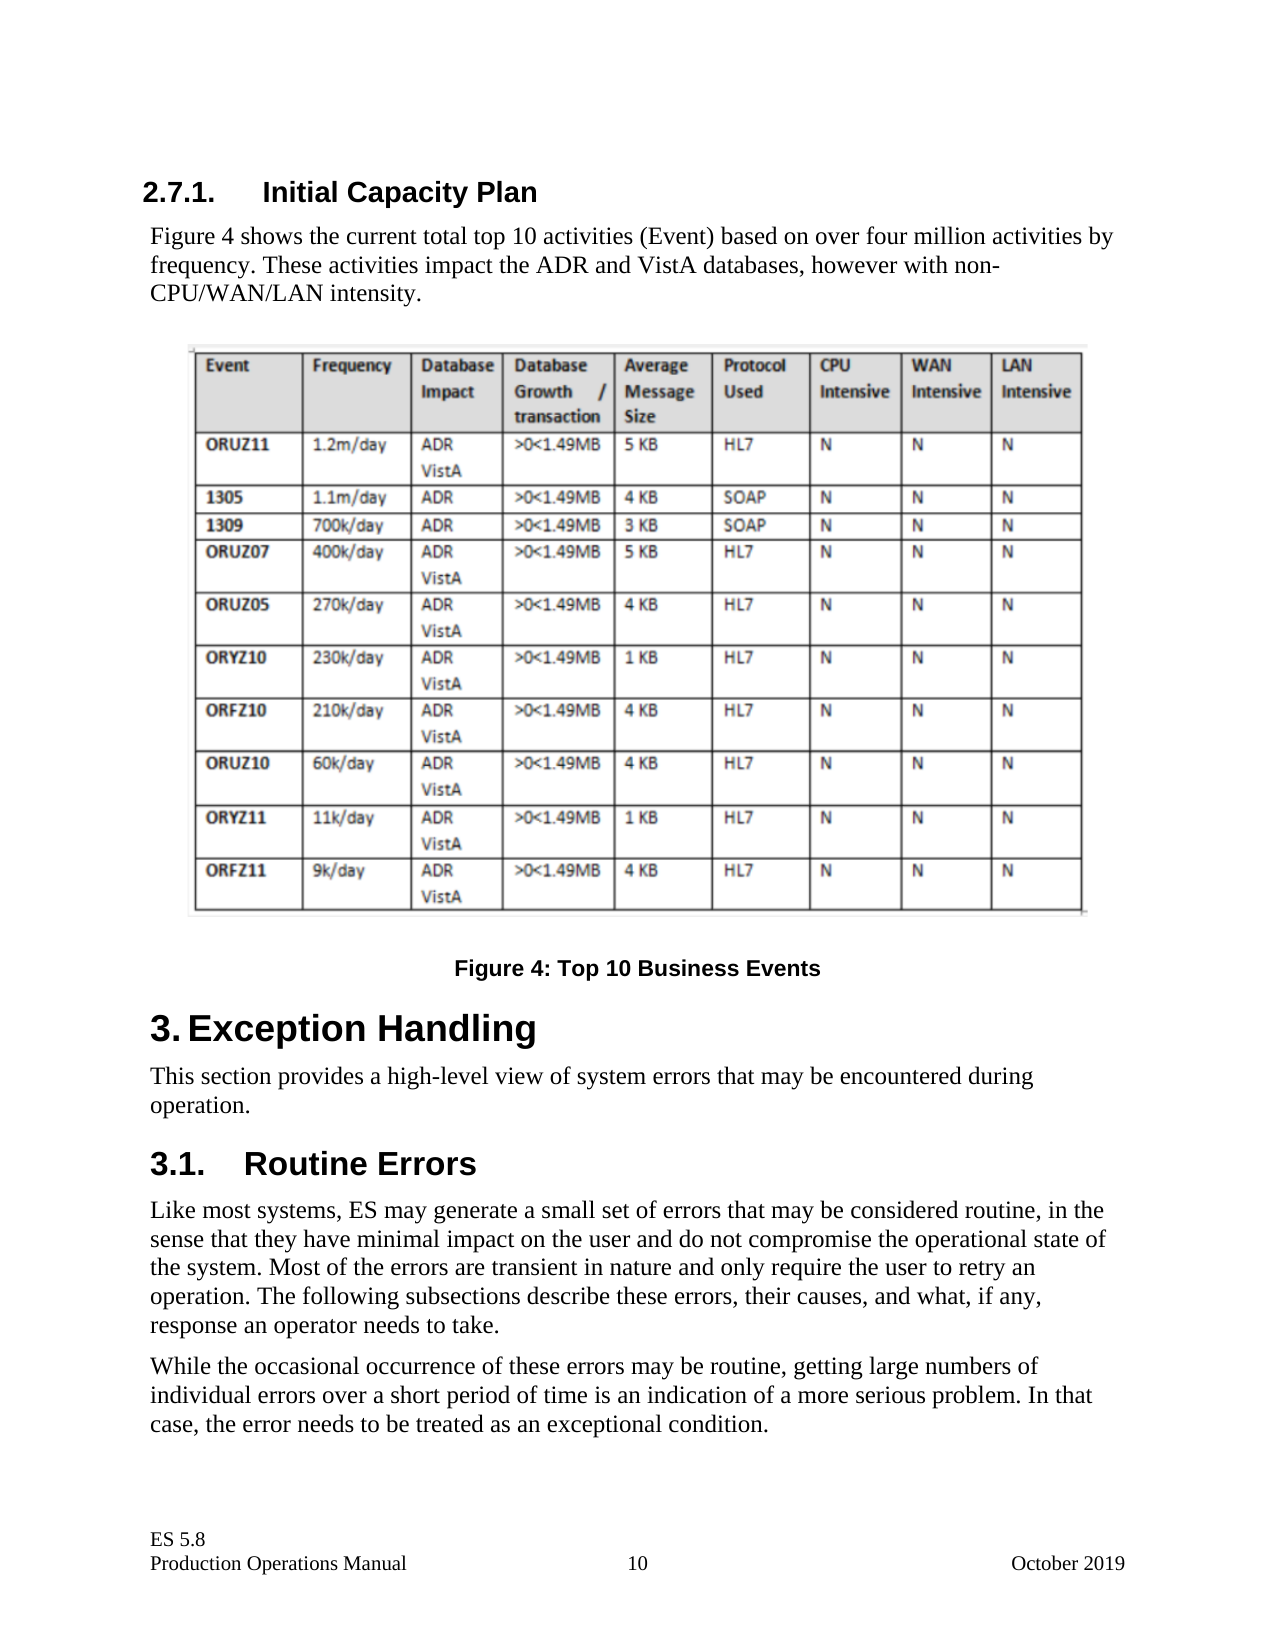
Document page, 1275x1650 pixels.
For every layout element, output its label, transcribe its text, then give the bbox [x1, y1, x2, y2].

subtitle Exception Handling [150, 1006, 1125, 1049]
subtitle Initial Capacity Plan [142, 175, 1125, 208]
text While the occasional occurrence of these errors may be routine, getting large numbers of individual errors over a short period of time is an indication of a more serious problem. In that case, the error needs to be treated as an exceptional condition. [150, 1351, 1125, 1437]
text This section provides a high-level view of system errors that may be encountered during operation. [150, 1061, 1125, 1119]
picture [187, 344, 1088, 917]
subtitle Routine Errors [150, 1144, 1125, 1182]
text Like most systems, ES may generate a small set of errors that may be considered routine, in the sense that they have minimal impact on the user and do not compromise the operational state of the system. Most of the errors are transient in nature and only require the user to retry an operation. The following subsections describe these errors, their causes, and what, if any, response an operator needs to take. [150, 1195, 1125, 1339]
text Figure 4: Top 10 Business Events [150, 954, 1125, 981]
text Figure 4 shows the current total top 10 activities (Event) based on over four million activities by frequency. These activities impact the ADR and VistA databases, however with non- CPU/WAN/LAN intensity. [150, 221, 1125, 307]
